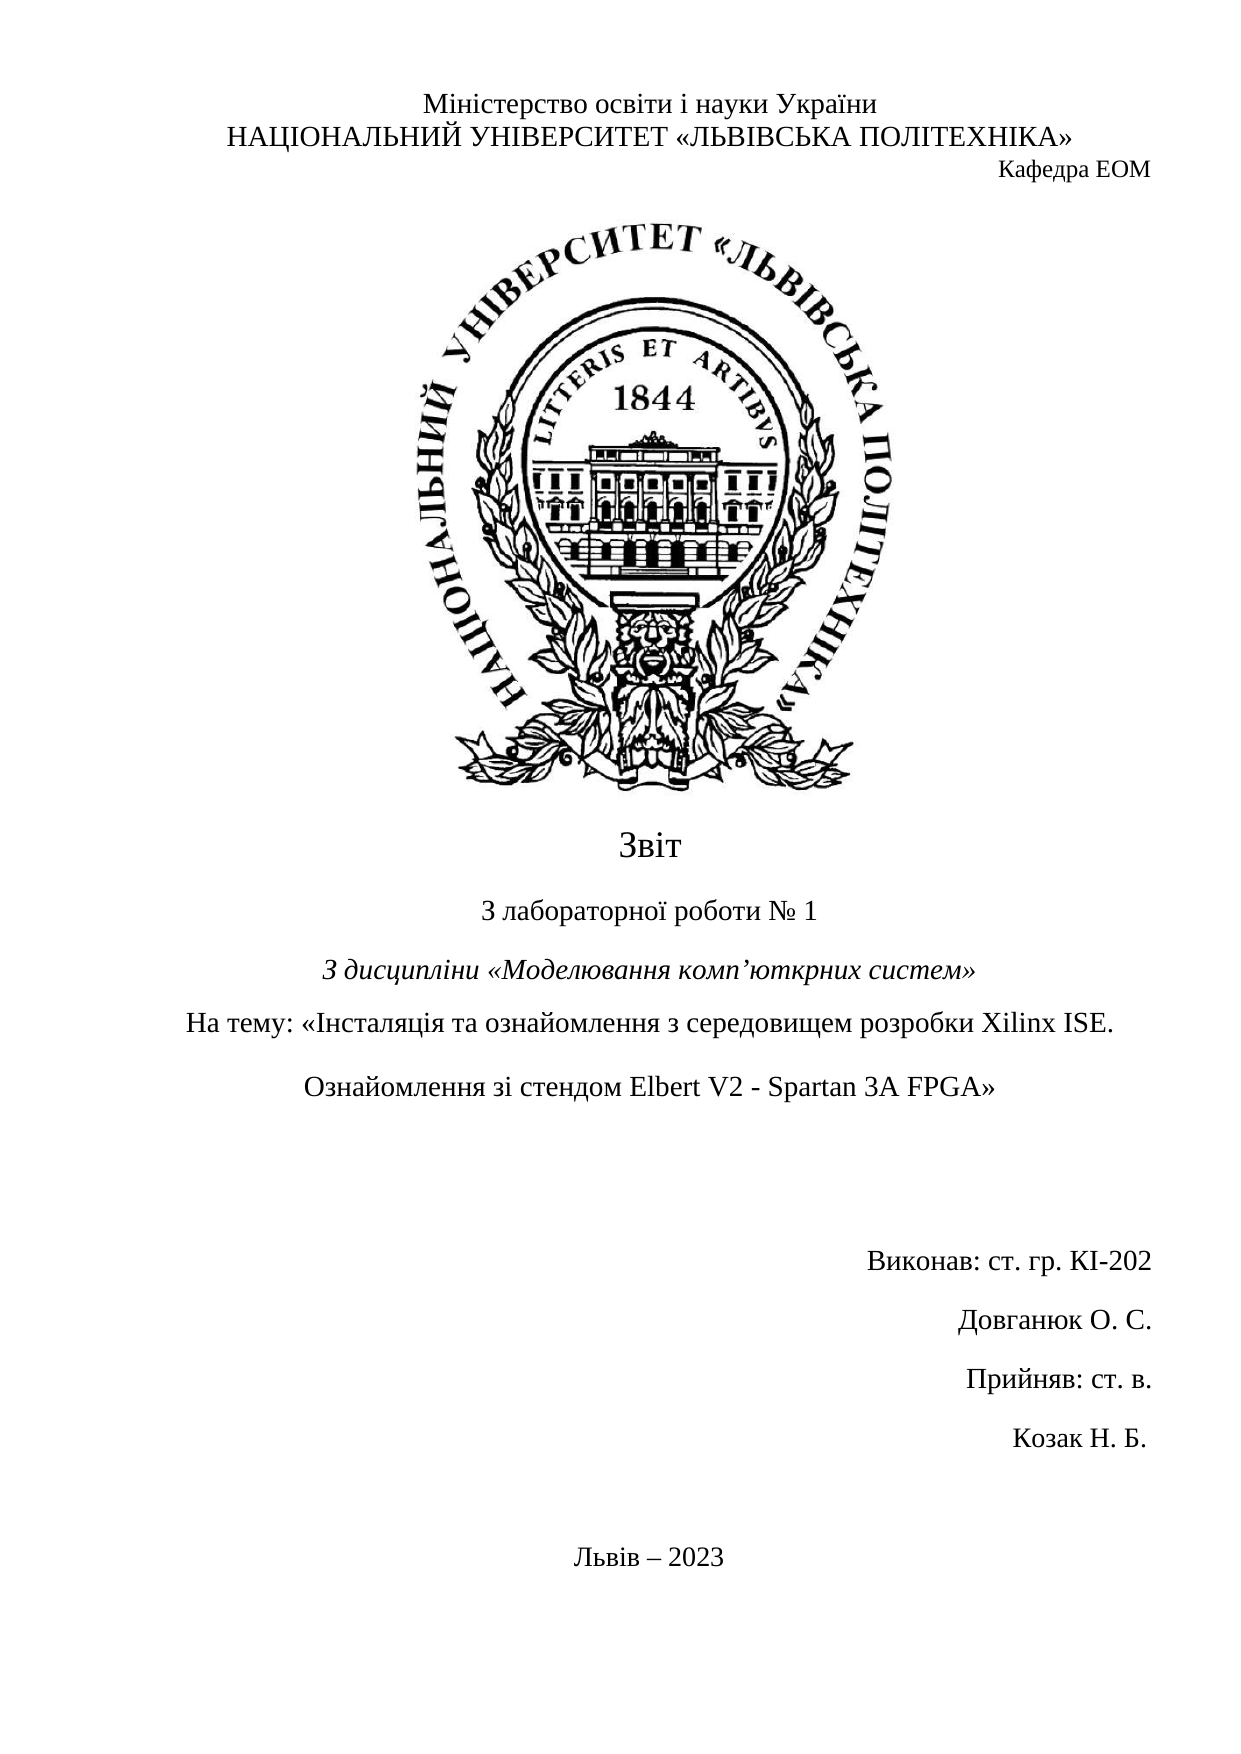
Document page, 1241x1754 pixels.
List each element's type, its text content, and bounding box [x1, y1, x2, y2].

text На тему: «Інсталяція та ознайомлення з середовищем розробки Xilinx ISE. Ознайомлення зі стендом Elbert V2 - Spartan 3A FPGA» [185, 1005, 1114, 1103]
picture [401, 212, 899, 799]
text Довганюк О. С. [150, 1302, 1152, 1336]
text Міністерство освіти і науки України [150, 86, 1150, 119]
text Кафедра ЕОМ [998, 154, 1152, 182]
list лабораторної роботи № 1 [481, 893, 1152, 927]
text НАЦІОНАЛЬНИЙ УНІВЕРСИТЕТ «ЛЬВІВСЬКА ПОЛІТЕХНІКА» [150, 119, 1150, 153]
text Львів – 2023 [150, 1540, 1148, 1572]
text Виконав: ст. гр. КІ-202 [150, 1243, 1152, 1276]
text Козак Н. Б. [1012, 1421, 1152, 1453]
text Прийняв: ст. в. [150, 1361, 1152, 1395]
list дисципліни «Моделювання комп’юткрних систем» [322, 952, 1152, 985]
text Звіт [150, 822, 1150, 865]
